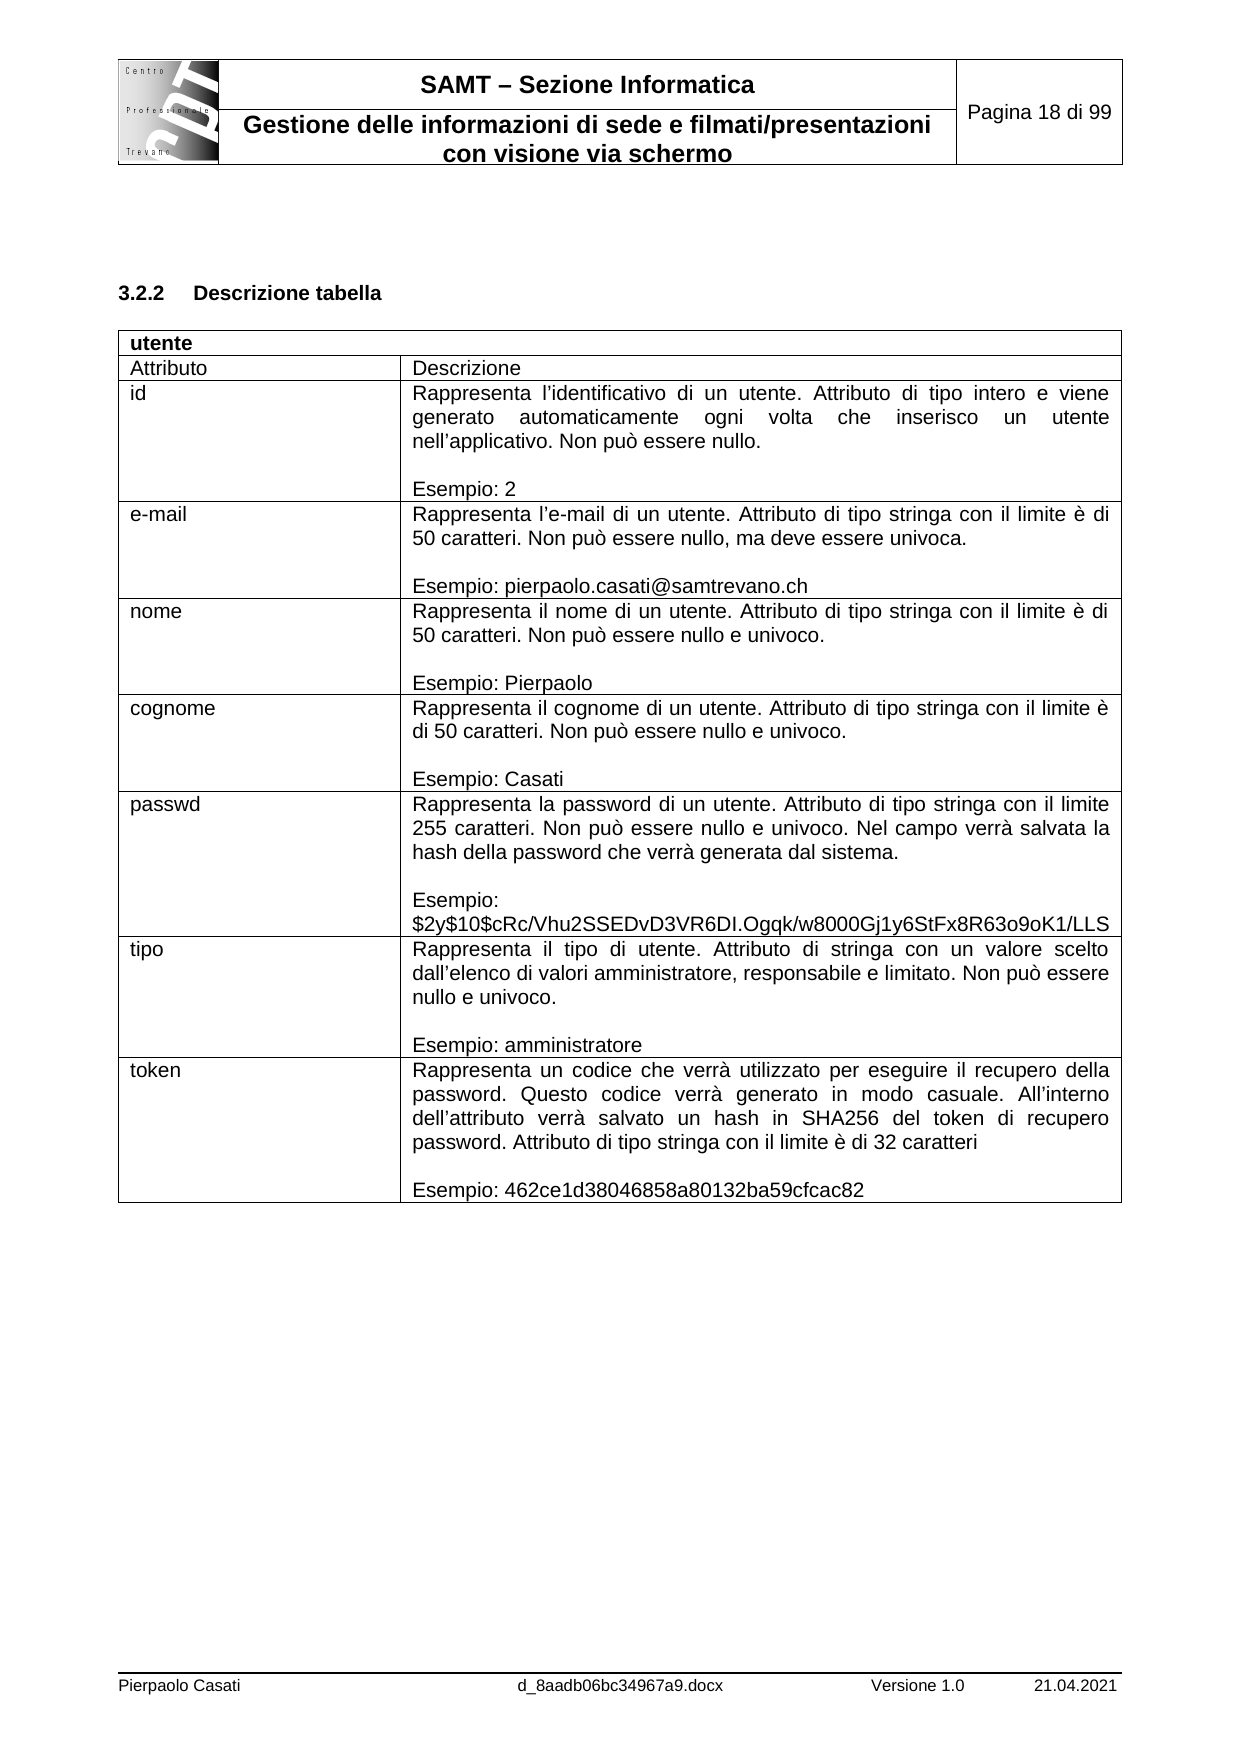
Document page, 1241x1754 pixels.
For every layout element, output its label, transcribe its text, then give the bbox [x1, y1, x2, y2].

table_cell Rappresenta l’e-mail di un utente. Attributo di tipo stringa con il limite è di 50 caratteri. Non può essere nullo, ma deve essere univoca. Esempio: pierpaolo.casati@samtrevano.ch [401, 502, 1121, 597]
table_cell Rappresenta il nome di un utente. Attributo di tipo stringa con il limite è di 50 caratteri. Non può essere nullo e univoco. Esempio: Pierpaolo [401, 599, 1121, 694]
table_cell Rappresenta il cognome di un utente. Attributo di tipo stringa con il limite è di 50 caratteri. Non può essere nullo e univoco. Esempio: Casati [401, 695, 1121, 791]
table_cell Rappresenta l’identificativo di un utente. Attributo di tipo intero e viene generato automaticamente ogni volta che inserisco un utente nell’applicativo. Non può essere nullo. Esempio: 2 [401, 381, 1121, 501]
table_cell id [119, 381, 400, 501]
table_cell tipo [119, 937, 400, 1057]
table_cell cognome [119, 695, 400, 791]
subtitle Descrizione tabella [118, 281, 1122, 305]
table_cell nome [119, 599, 400, 694]
table_cell Rappresenta la password di un utente. Attributo di tipo stringa con il limite 255 caratteri. Non può essere nullo e univoco. Nel campo verrà salvata la hash della password che verrà generata dal sistema. Esempio: $2y$10$cRc/Vhu2SSEDvD3VR6DI.Ogqk/w8000Gj1y6StFx8R63o9oK1/LLS [401, 792, 1121, 936]
picture [118, 60, 219, 161]
table_cell e-mail [119, 502, 400, 597]
table_cell token [119, 1058, 400, 1202]
table_cell Descrizione [401, 356, 1121, 380]
table_cell Rappresenta un codice che verrà utilizzato per eseguire il recupero della password. Questo codice verrà generato in modo casuale. All’interno dell’attributo verrà salvato un hash in SHA256 del token di recupero password. Attributo di tipo stringa con il limite è di 32 caratteri Esempio: 462ce1d38046858a80132ba59cfcac82 [401, 1058, 1121, 1202]
table_cell passwd [119, 792, 400, 936]
table_header utente [119, 331, 1121, 355]
table_cell Rappresenta il tipo di utente. Attributo di stringa con un valore scelto dall’elenco di valori amministratore, responsabile e limitato. Non può essere nullo e univoco. Esempio: amministratore [401, 937, 1121, 1057]
table_cell Attributo [119, 356, 400, 380]
